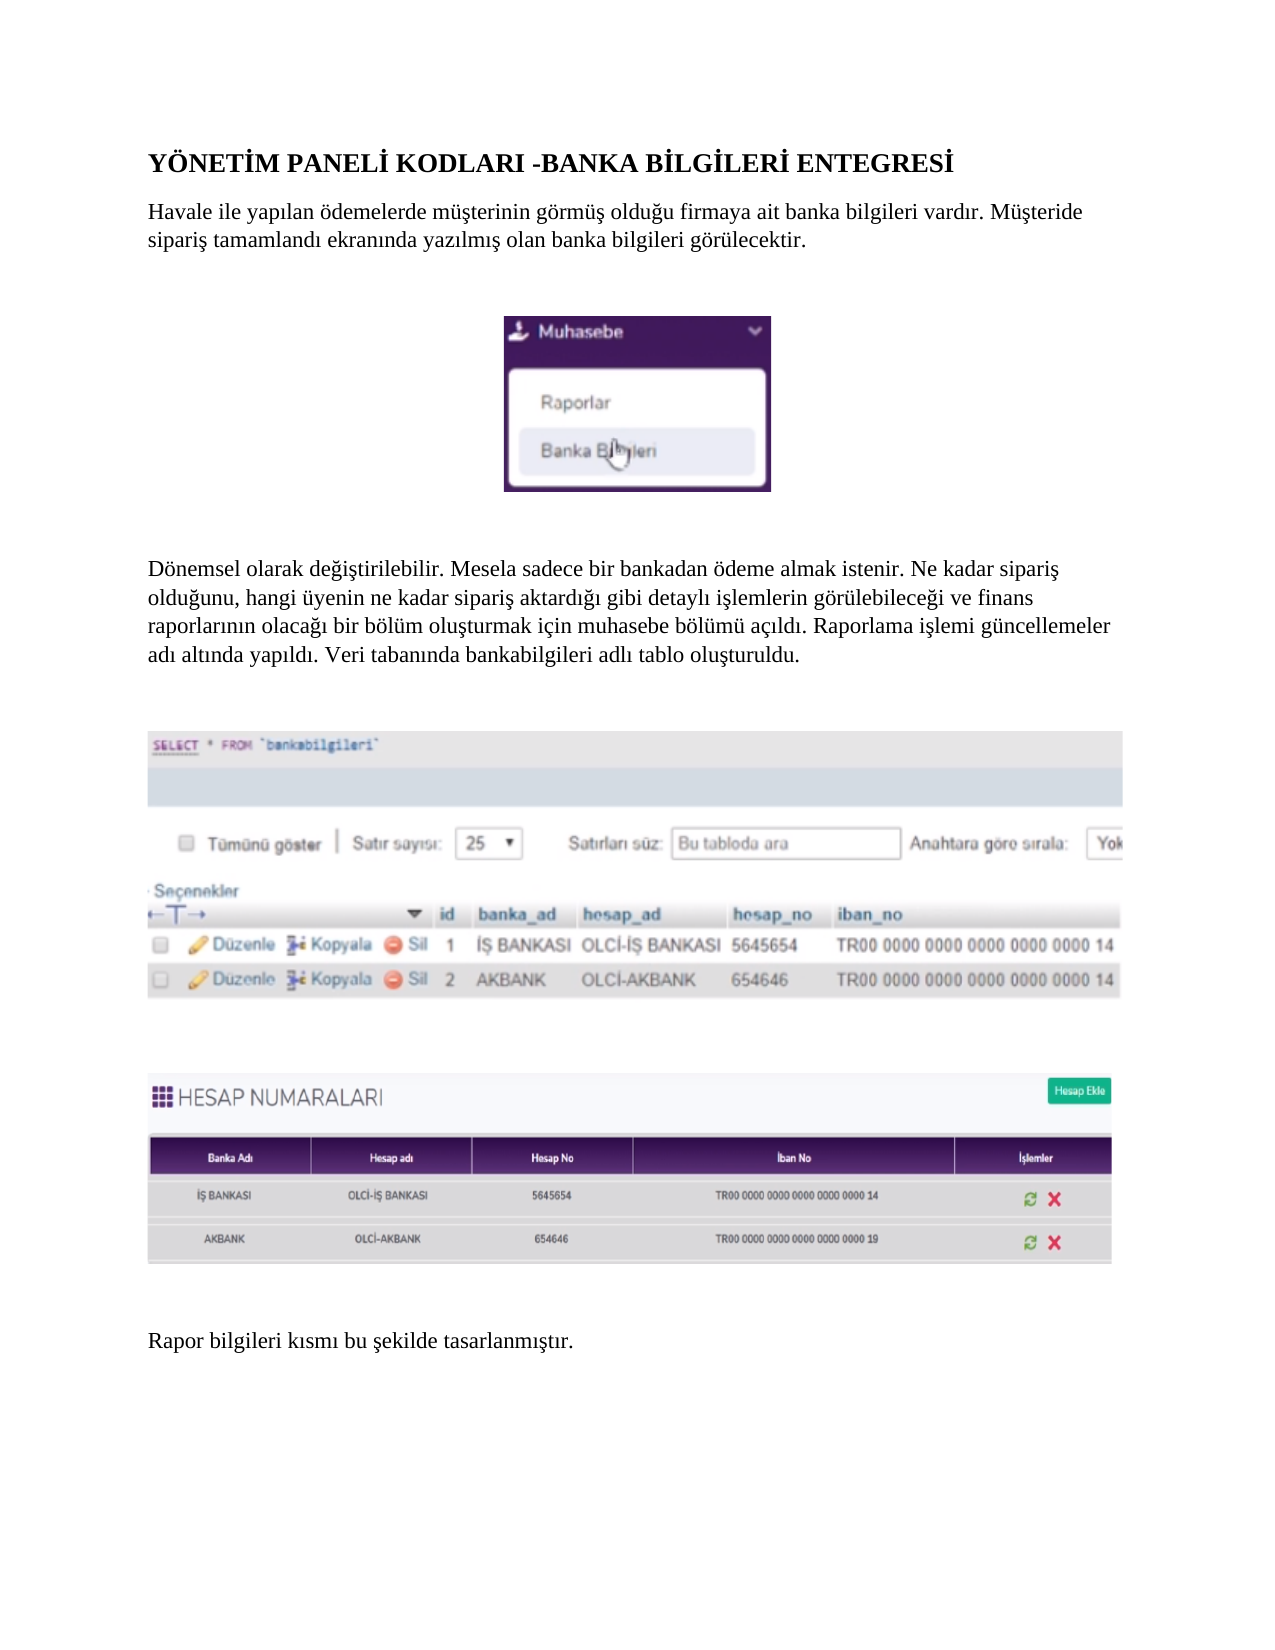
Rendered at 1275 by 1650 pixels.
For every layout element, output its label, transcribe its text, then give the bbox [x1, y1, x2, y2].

text YÖNETİM PANELİ KODLARI -BANKA BİLGİLERİ ENTEGRESİ [148, 148, 1127, 179]
picture [147, 1073, 1112, 1264]
text Dönemsel olarak değiştirilebilir. Mesela sadece bir bankadan ödeme almak istenir. Ne kadar sipariş olduğunu, hangi üyenin ne kadar sipariş aktardığı gibi detaylı işlemlerin görülebileceği ve finans raporlarının olacağı bir bölüm oluşturmak için muhasebe bölümü açıldı. Raporlama işlemi güncellemeler adı altında yapıldı. Veri tabanında bankabilgileri adlı tablo oluşturuldu. [148, 555, 1127, 667]
picture [147, 731, 1123, 1009]
text Havale ile yapılan ödemelerde müşterinin görmüş olduğu firmaya ait banka bilgileri vardır. Müşteride sipariş tamamlandı ekranında yazılmış olan banka bilgileri görülecektir. [148, 198, 1127, 253]
picture [503, 316, 772, 492]
text Rapor bilgileri kısmı bu şekilde tasarlanmıştır. [148, 1328, 1127, 1354]
